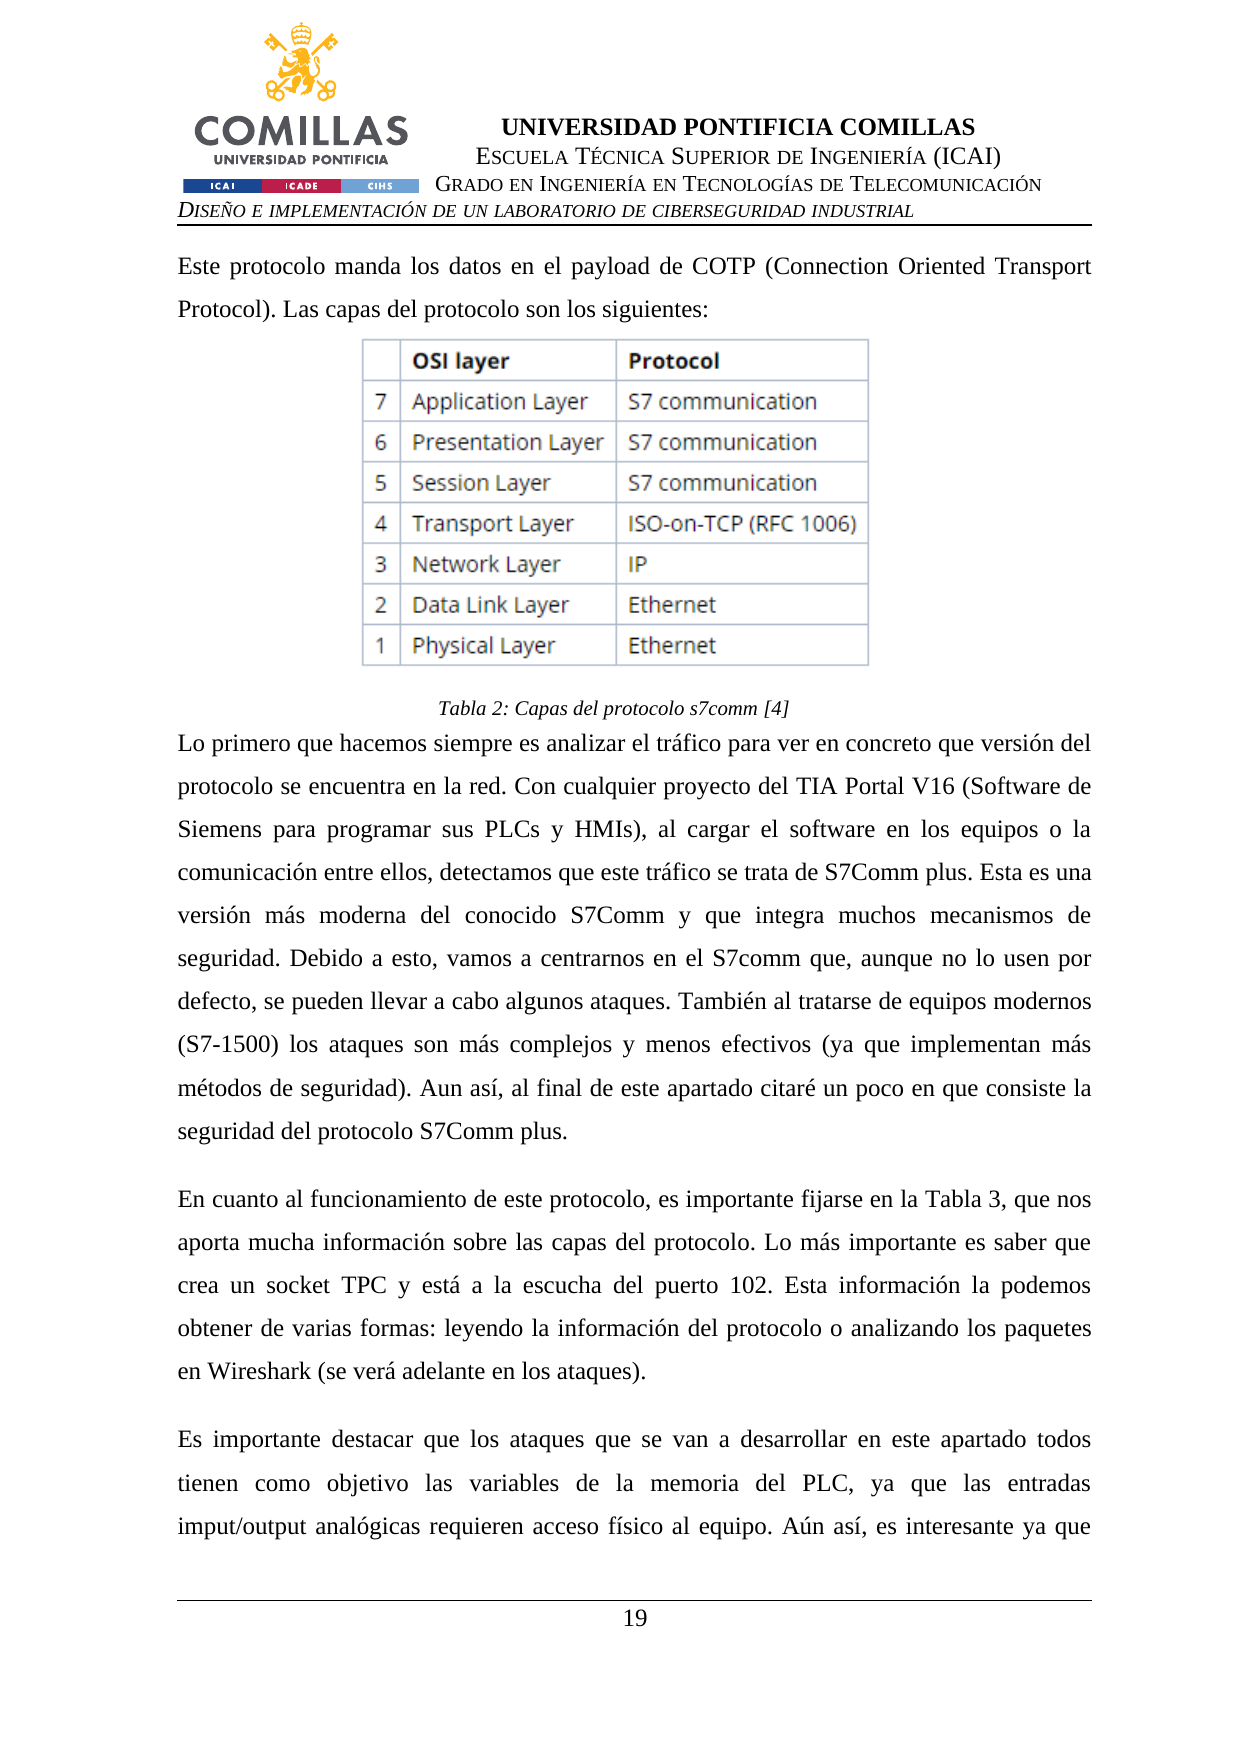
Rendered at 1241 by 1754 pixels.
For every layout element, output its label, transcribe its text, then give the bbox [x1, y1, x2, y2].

text Lo primero que hacemos siempre es analizar el tráfico para ver en concreto que versión del protocolo se encuentra en la red. Con cualquier proyecto del TIA Portal V16 (Software de Siemens para programar sus PLCs y HMIs), al cargar el software en los equipos o la comunicación entre ellos, detectamos que este tráfico se trata de S7Comm plus. Esta es una versión más moderna del conocido S7Comm y que integra muchos mecanismos de seguridad. Debido a esto, vamos a centrarnos en el S7comm que, aunque no lo usen por defecto, se pueden llevar a cabo algunos ataques. También al tratarse de equipos modernos (S7-1500) los ataques son más complejos y menos efectivos (ya que implementan más métodos de seguridad). Aun así, al final de este apartado citaré un poco en que consiste la seguridad del protocolo S7Comm plus. [177, 362, 1092, 1144]
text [177, 1424, 1092, 1539]
picture [356, 333, 874, 674]
text En cuanto al funcionamiento de este protocolo, es importante fijarse en la Tabla 3, que nos aporta mucha información sobre las capas del protocolo. Lo más importante es saber que crea un socket TPC y está a la escucha del puerto 102. Esta información la podemos obtener de varias formas: leyendo la información del protocolo o analizando los paquetes en Wireshark (se verá adelante en los ataques). [177, 1184, 1092, 1385]
text Este protocolo manda los datos en el payload de COTP (Connection Oriented Transport Protocol). Las capas del protocolo son los siguientes: [177, 251, 1092, 323]
